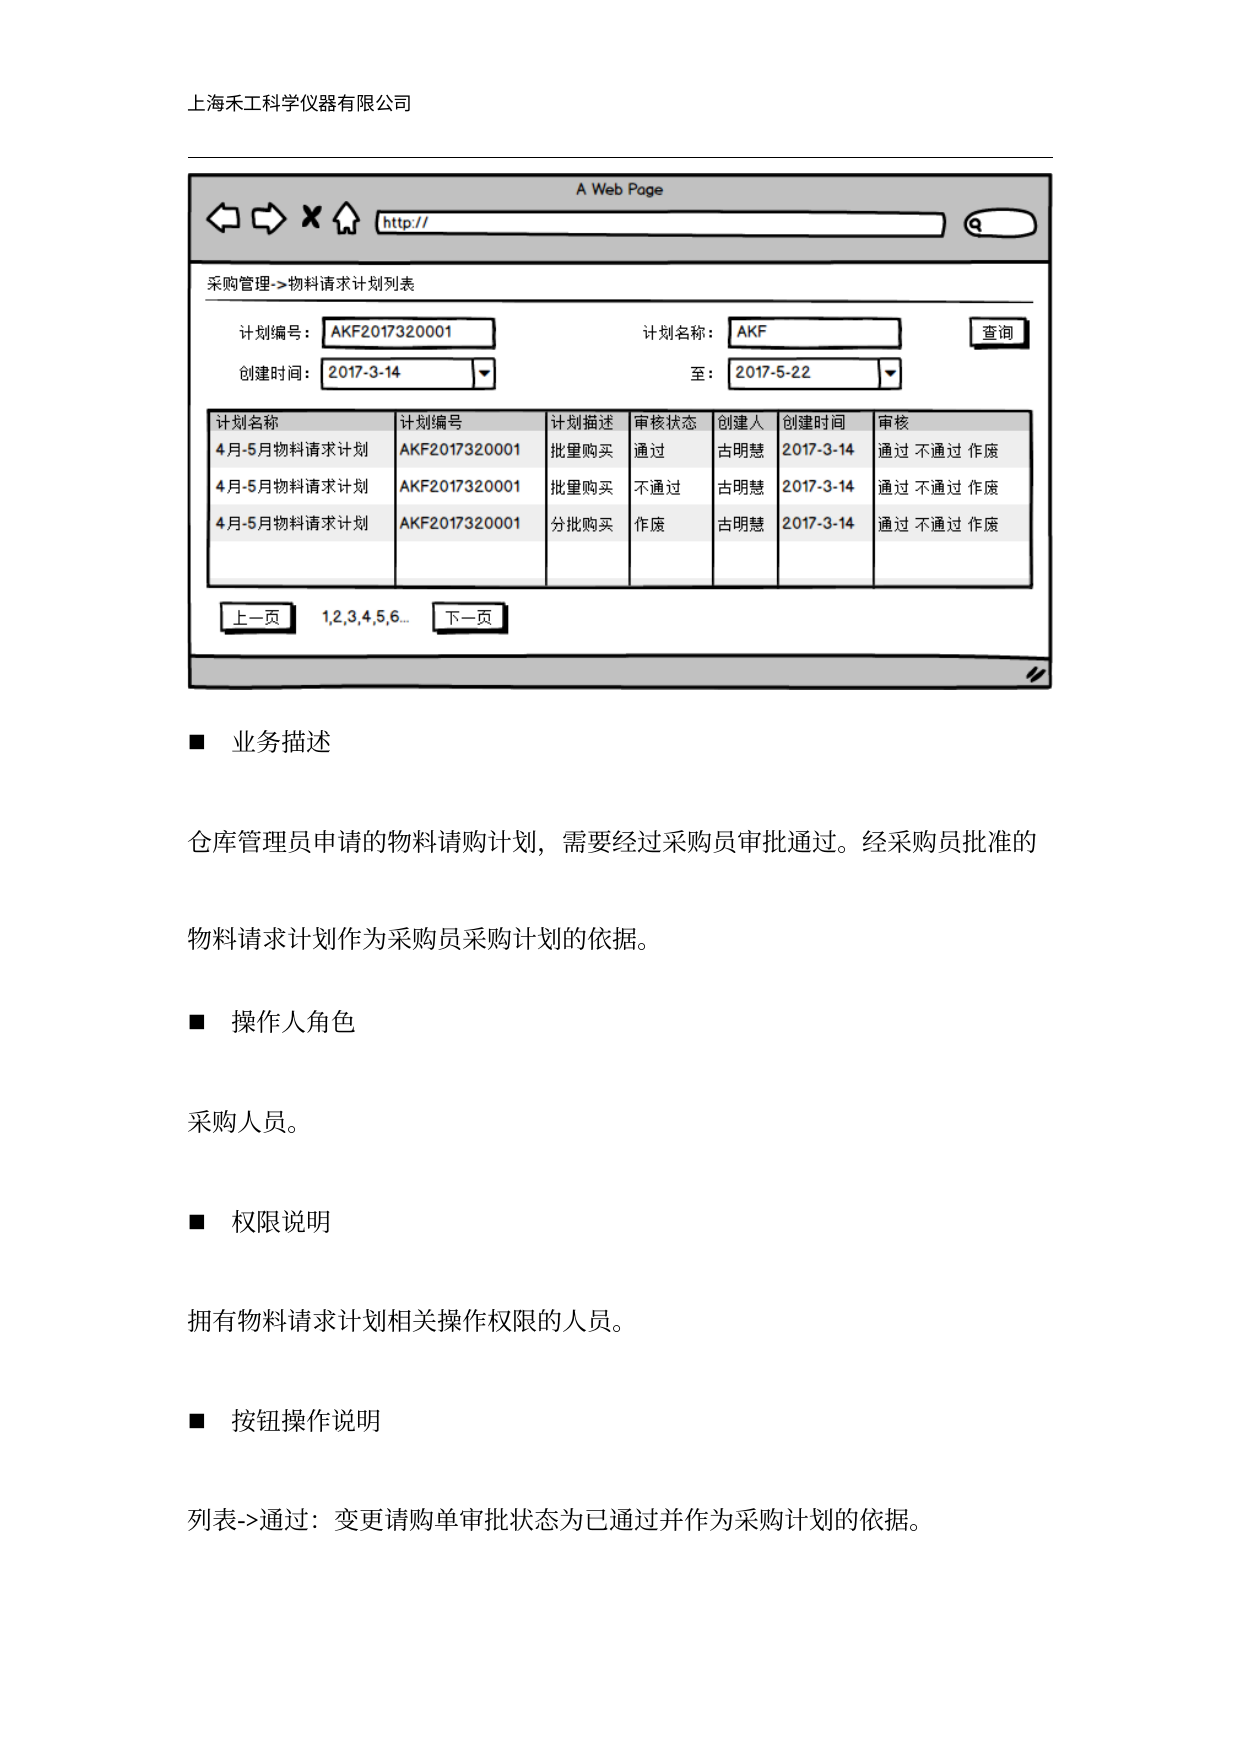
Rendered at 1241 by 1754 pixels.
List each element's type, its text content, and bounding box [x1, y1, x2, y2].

picture [187, 173, 1053, 690]
text 采购人员。 [187, 1088, 1053, 1153]
text 列表->通过：变更请购单审批状态为已通过并作为采购计划的依据。 [187, 1486, 1053, 1551]
list 业务描述 [187, 708, 1053, 773]
list 操作人角色 [187, 988, 1053, 1053]
text 仓库管理员申请的物料请购计划，需要经过采购员审批通过。经采购员批准的物料请求计划作为采购员采购计划的依据。 [187, 808, 1053, 971]
list 权限说明 [187, 1188, 1053, 1253]
list 按钮操作说明 [187, 1387, 1053, 1452]
text 拥有物料请求计划相关操作权限的人员。 [187, 1287, 1053, 1352]
